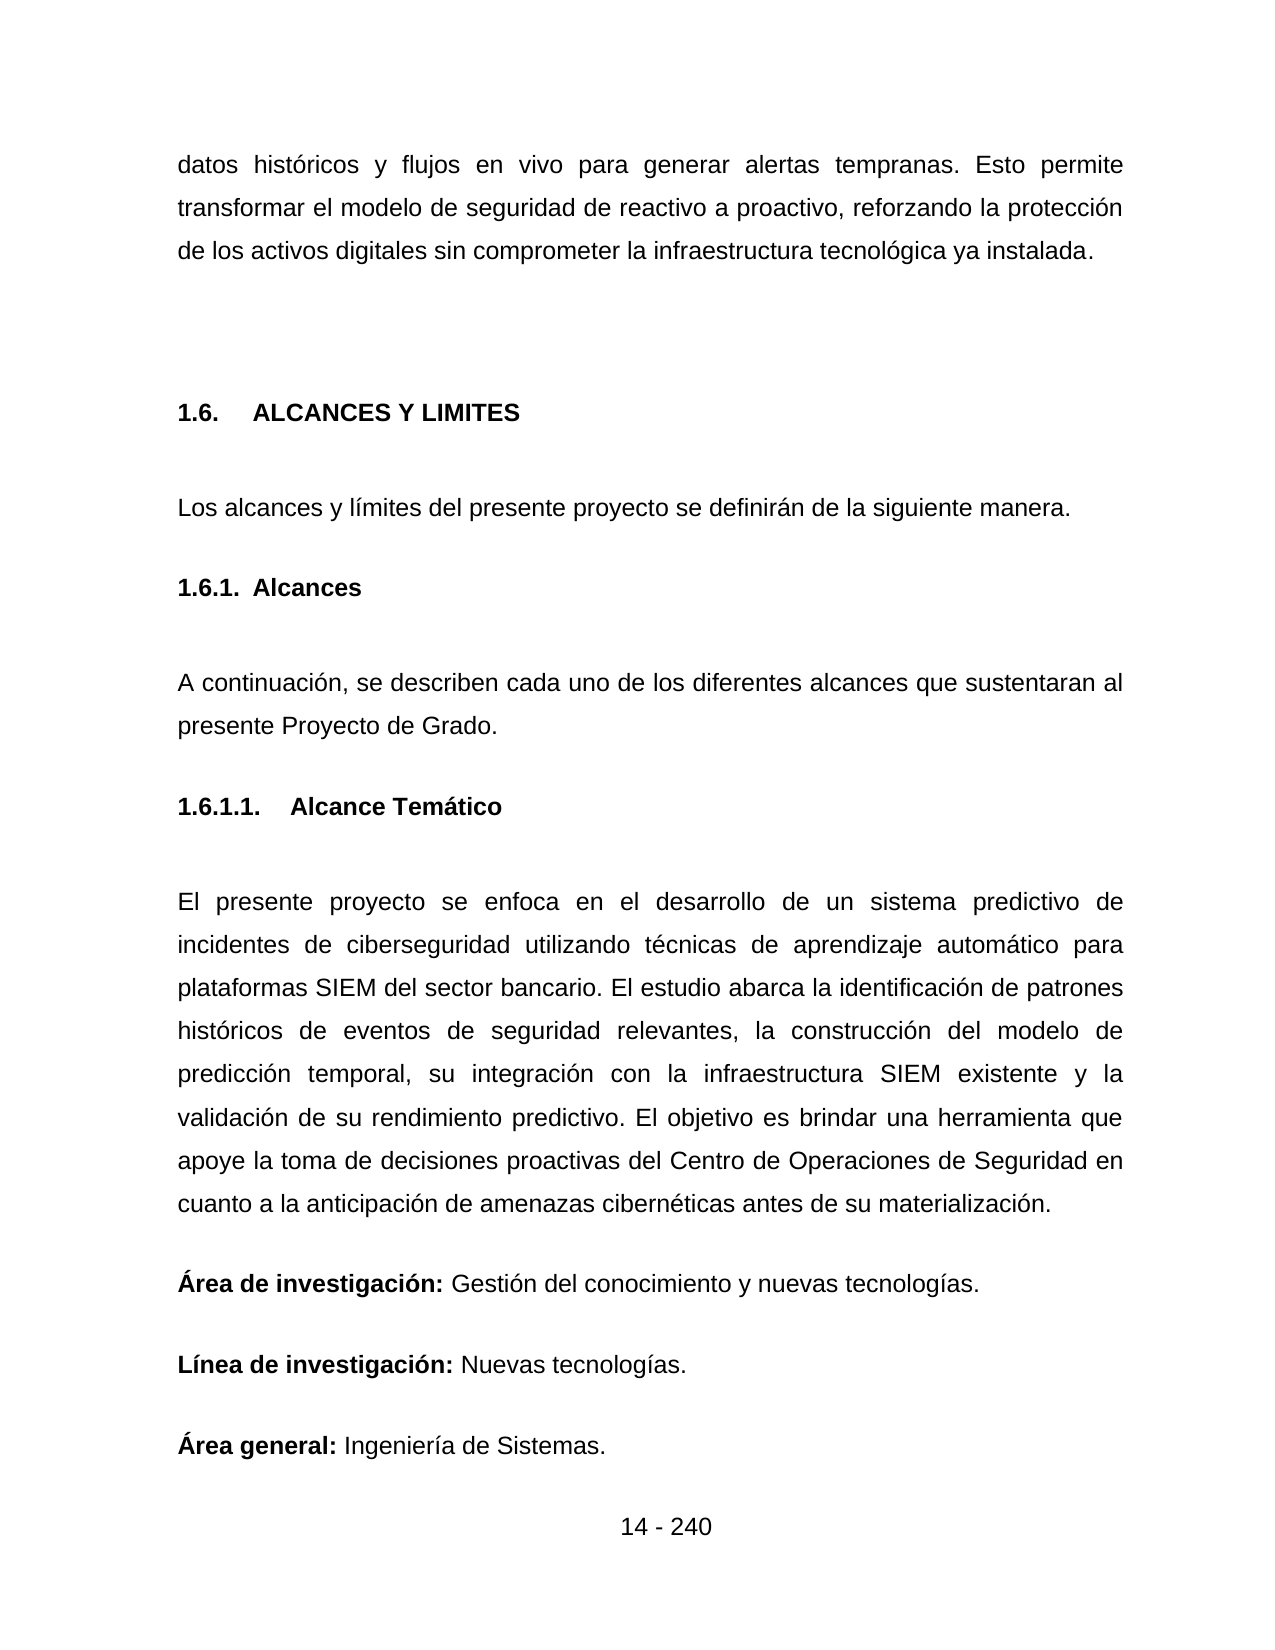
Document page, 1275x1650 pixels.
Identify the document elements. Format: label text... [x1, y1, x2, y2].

text Línea de investigación: Nuevas tecnologías. [177, 1350, 1125, 1379]
text Los alcances y límites del presente proyecto se definirán de la siguiente manera. [177, 492, 1125, 521]
text A continuación, se describen cada uno de los diferentes alcances que sustentaran al presente Proyecto de Grado. [177, 668, 1125, 740]
text El presente proyecto se enfoca en el desarrollo de un sistema predictivo de incidentes de ciberseguridad utilizando técnicas de aprendizaje automático para plataformas SIEM del sector bancario. El estudio abarca la identificación de patrones históricos de eventos de seguridad relevantes, la construcción del modelo de predicción temporal, su integración con la infraestructura SIEM existente y la validación de su rendimiento predictivo. El objetivo es brindar una herramienta que apoye la toma de decisiones proactivas del Centro de Operaciones de Seguridad en cuanto a la anticipación de amenazas cibernéticas antes de su materialización. [177, 887, 1125, 1217]
text Alcances [177, 573, 1125, 602]
text Área general: Ingeniería de Sistemas. [177, 1431, 1125, 1459]
list Alcance Temático [177, 792, 1125, 821]
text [177, 150, 1125, 265]
subtitle ALCANCES Y LIMITES [177, 397, 1125, 426]
text Área de investigación: Gestión del conocimiento y nuevas tecnologías. [177, 1269, 1125, 1298]
